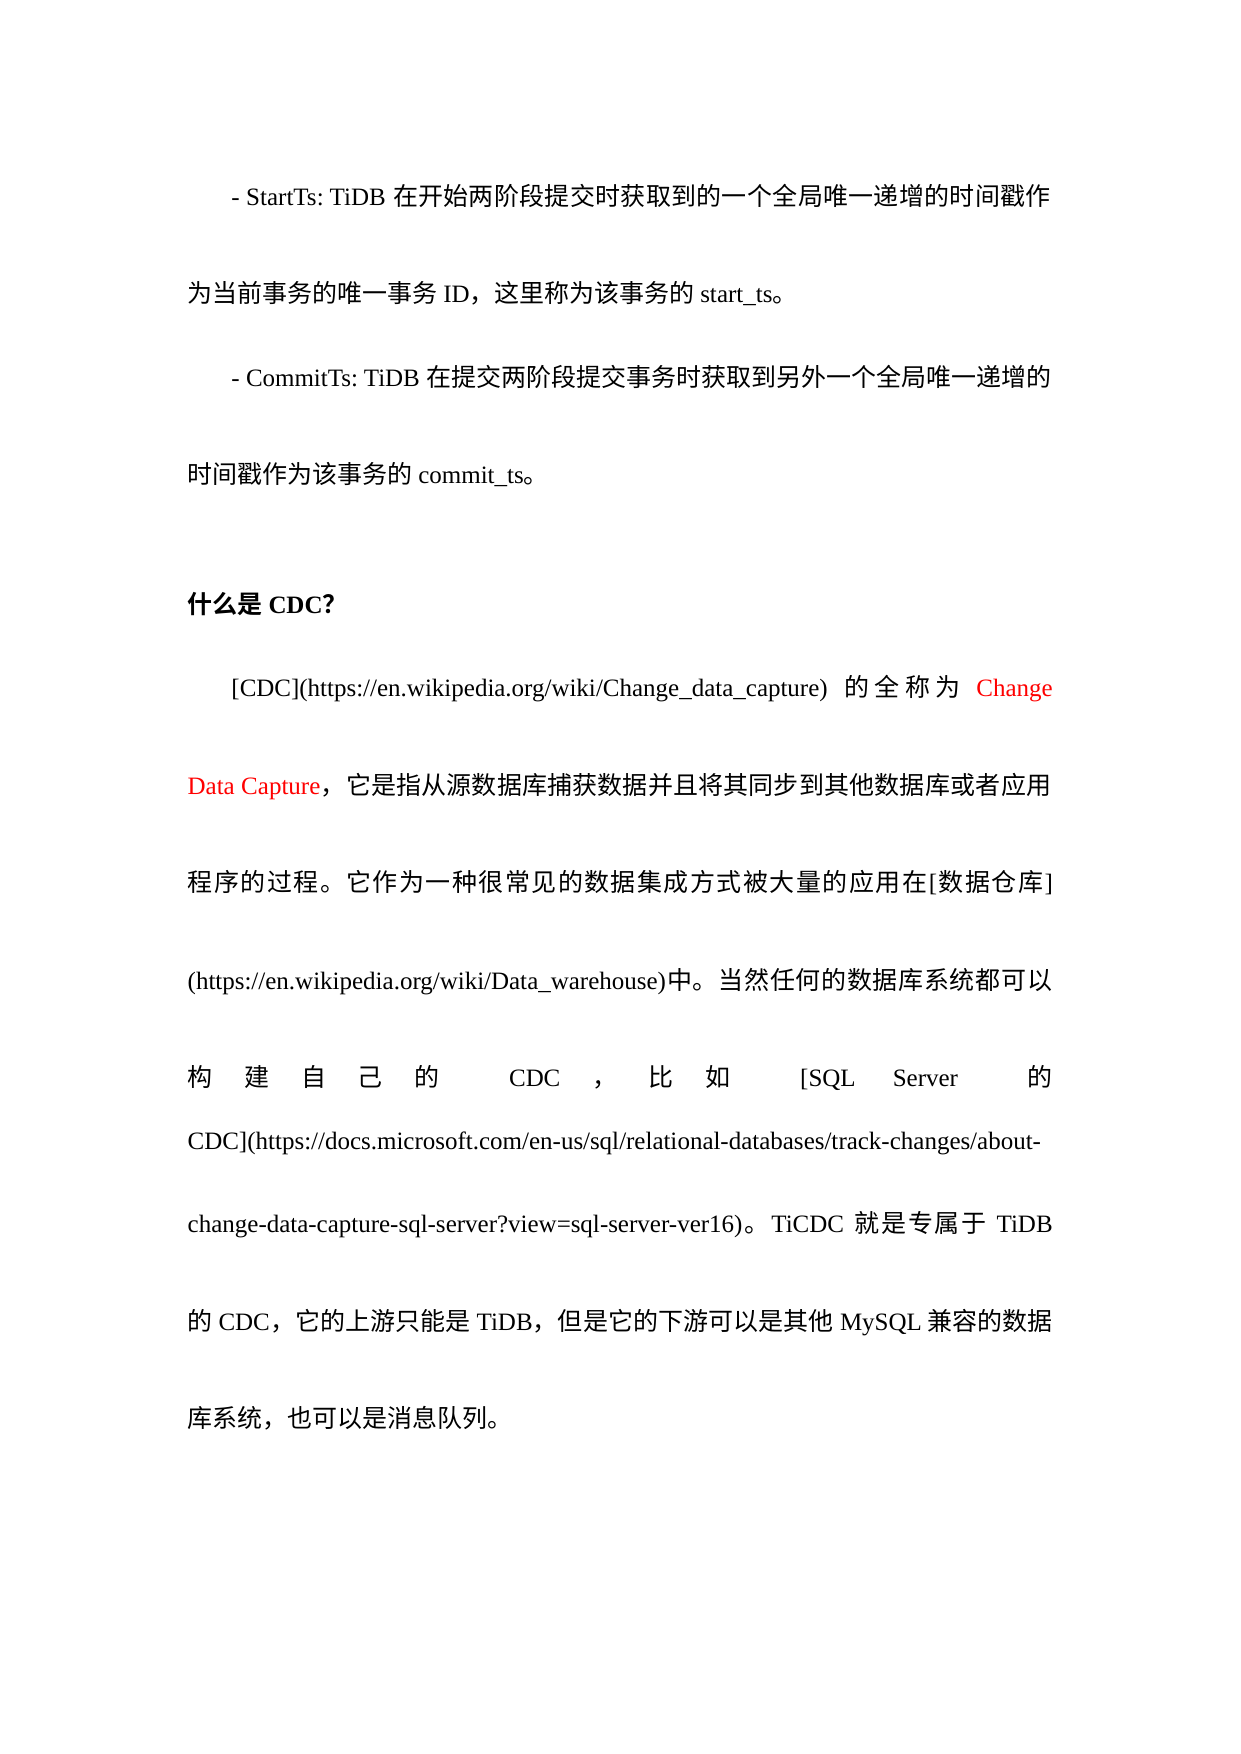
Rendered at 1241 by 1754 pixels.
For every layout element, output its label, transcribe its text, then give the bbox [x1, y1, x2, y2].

subtitle 什么是 CDC？ [187, 570, 1053, 635]
text [CDC](https://en.wikipedia.org/wiki/Change_data_capture) 的全称为 Change Data Capture，它是指从源数据库捕获数据并且将其同步到其他数据库或者应用程序的过程。它作为一种很常见的数据集成方式被大量的应用在[数据仓库](https://en.wikipedia.org/wiki/Data_warehouse)中。当然任何的数据库系统都可以构建自己的 CDC，比如 [SQL Server 的 CDC](https://docs.microsoft.com/en-us/sql/relational-databases/track-changes/about-change-data-capture-sql-server?view=sql-server-ver16)。TiCDC 就是专属于 TiDB 的 CDC，它的上游只能是 TiDB，但是它的下游可以是其他 MySQL 兼容的数据库系统，也可以是消息队列。 [187, 653, 1053, 1449]
text - CommitTs: TiDB 在提交两阶段提交事务时获取到另外一个全局唯一递增的时间戳作为该事务的 commit_ts。 [187, 343, 1053, 505]
text - StartTs: TiDB 在开始两阶段提交时获取到的一个全局唯一递增的时间戳作为当前事务的唯一事务 ID，这里称为该事务的 start_ts。 [187, 162, 1053, 324]
